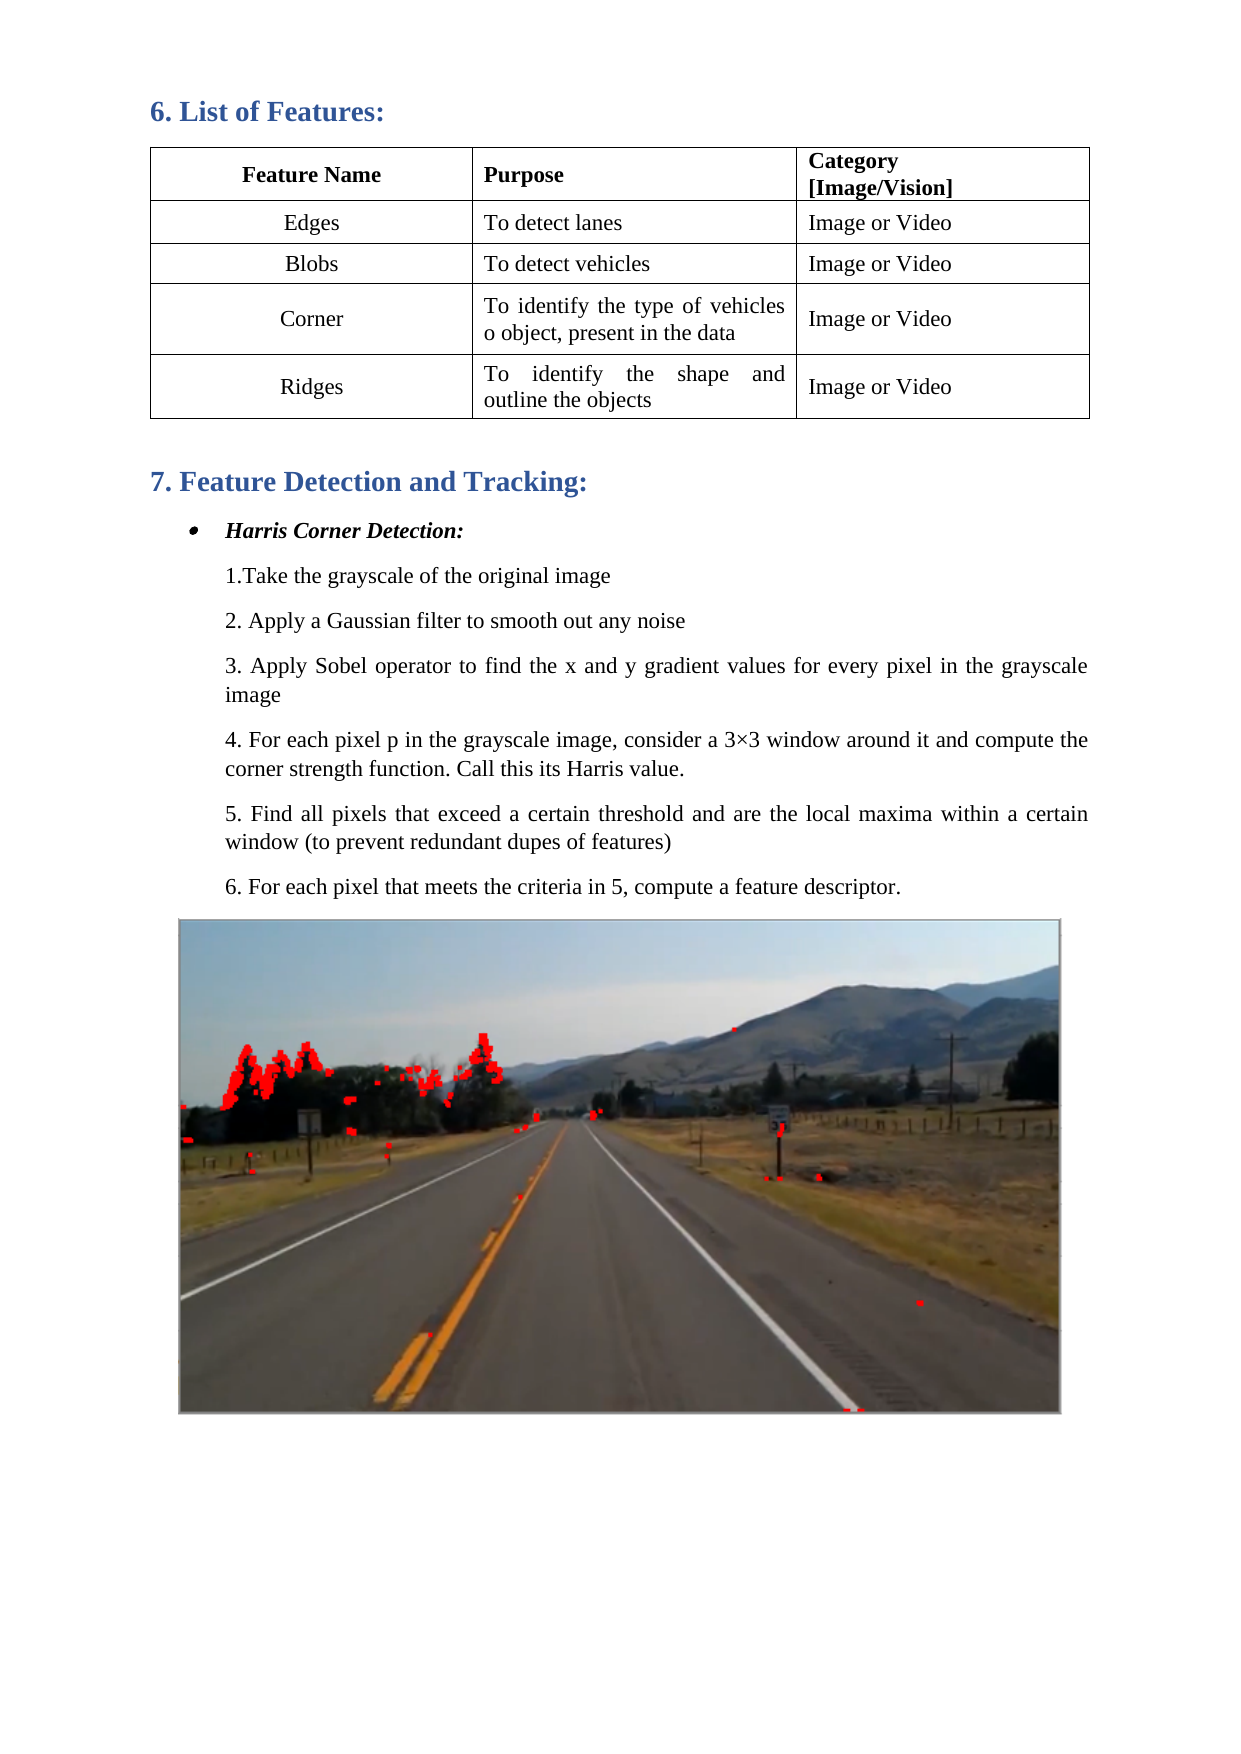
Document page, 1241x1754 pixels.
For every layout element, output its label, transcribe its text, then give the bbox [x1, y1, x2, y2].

text 6. For each pixel that meets the criteria in 5, compute a feature descriptor. [225, 873, 1090, 899]
table_cell Image or Video [797, 201, 1089, 243]
text 5. Find all pixels that exceed a certain threshold and are the local maxima within a certain window (to prevent redundant dupes of features) [225, 800, 1090, 854]
table_cell To identify the type of vehicles o object, present in the data [473, 284, 796, 354]
text 2. Apply a Gaussian filter to smooth out any noise [225, 607, 1090, 634]
table_cell To detect lanes [473, 201, 796, 243]
table_cell To detect vehicles [473, 244, 796, 283]
table_header Category [Image/Vision] [797, 148, 1089, 200]
table_cell Corner [151, 284, 472, 354]
text 4. For each pixel p in the grayscale image, consider a 3×3 window around it and compute the corner strength function. Call this its Harris value. [225, 726, 1090, 781]
picture [178, 918, 1063, 1416]
table_cell Image or Video [797, 284, 1089, 354]
text 6. List of Features: [150, 94, 1090, 127]
text 3. Apply Sobel operator to find the x and y gradient values for every pixel in the grayscale image [225, 653, 1090, 707]
table_header Purpose [473, 148, 796, 200]
table_cell Edges [151, 201, 472, 243]
table_cell Ridges [151, 355, 472, 418]
list Harris Corner Detection: [187, 517, 1090, 544]
table_cell Blobs [151, 244, 472, 283]
table_cell Image or Video [797, 244, 1089, 283]
text 7. Feature Detection and Tracking: [150, 464, 1090, 498]
table_cell To identify the shape and outline the objects [473, 355, 796, 418]
table_cell Image or Video [797, 355, 1089, 418]
text 1.Take the grayscale of the original image [225, 562, 1090, 589]
table_header Feature Name [151, 148, 472, 200]
